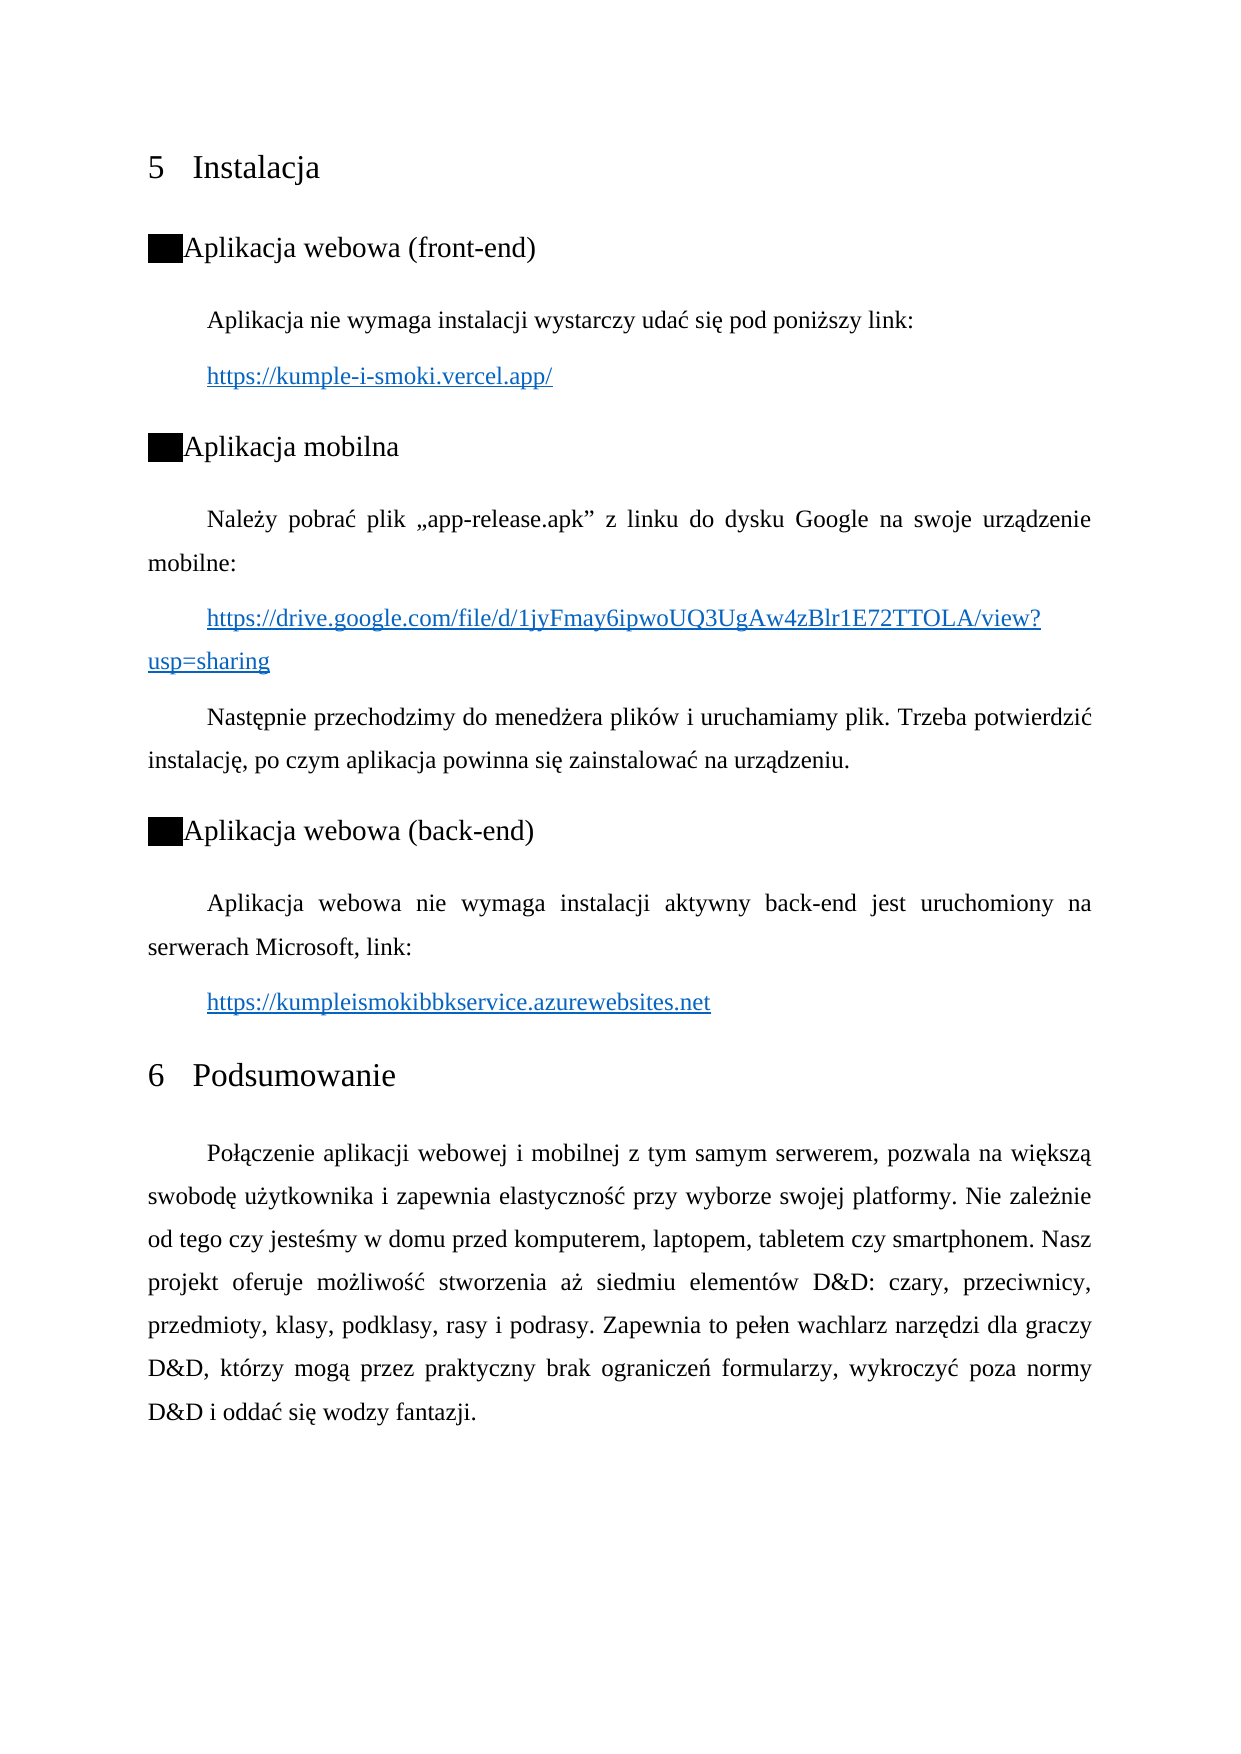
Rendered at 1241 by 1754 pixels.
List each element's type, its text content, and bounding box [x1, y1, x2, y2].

text https://kumple-i-smoki.vercel.app/ [148, 361, 1093, 390]
subtitle Aplikacja mobilna [148, 429, 1093, 463]
text Następnie przechodzimy do menedżera plików i uruchamiamy plik. Trzeba potwierdzić instalację, po czym aplikacja powinna się zainstalować na urządzeniu. [148, 702, 1093, 774]
text Połączenie aplikacji webowej i mobilnej z tym samym serwerem, pozwala na większą swobodę użytkownika i zapewnia elastyczność przy wyborze swojej platformy. Nie zależnie od tego czy jesteśmy w domu przed komputerem, laptopem, tabletem czy smartphonem. Nasz projekt oferuje możliwość stworzenia aż siedmiu elementów D&D: czary, przeciwnicy, przedmioty, klasy, podklasy, rasy i podrasy. Zapewnia to pełen wachlarz narzędzi dla graczy D&D, którzy mogą przez praktyczny brak ograniczeń formularzy, wykroczyć poza normy D&D i oddać się wodzy fantazji. [148, 1138, 1093, 1425]
text Należy pobrać plik „app-release.apk” z linku do dysku Google na swoje urządzenie mobilne: [148, 504, 1093, 576]
subtitle Aplikacja webowa (back-end) [148, 813, 1093, 847]
subtitle Podsumowanie [148, 1055, 1093, 1094]
text https://drive.google.com/file/d/1jyFmay6ipwoUQ3UgAw4zBlr1E72TTOLA/view?usp=sharing [148, 603, 1093, 675]
text Aplikacja nie wymaga instalacji wystarczy udać się pod poniższy link: [148, 305, 1093, 334]
subtitle Aplikacja webowa (front-end) [148, 230, 1093, 264]
text https://kumpleismokibbkservice.azurewebsites.net [148, 987, 1093, 1016]
subtitle Instalacja [148, 148, 1093, 186]
text Aplikacja webowa nie wymaga instalacji aktywny back-end jest uruchomiony na serwerach Microsoft, link: [148, 888, 1093, 960]
